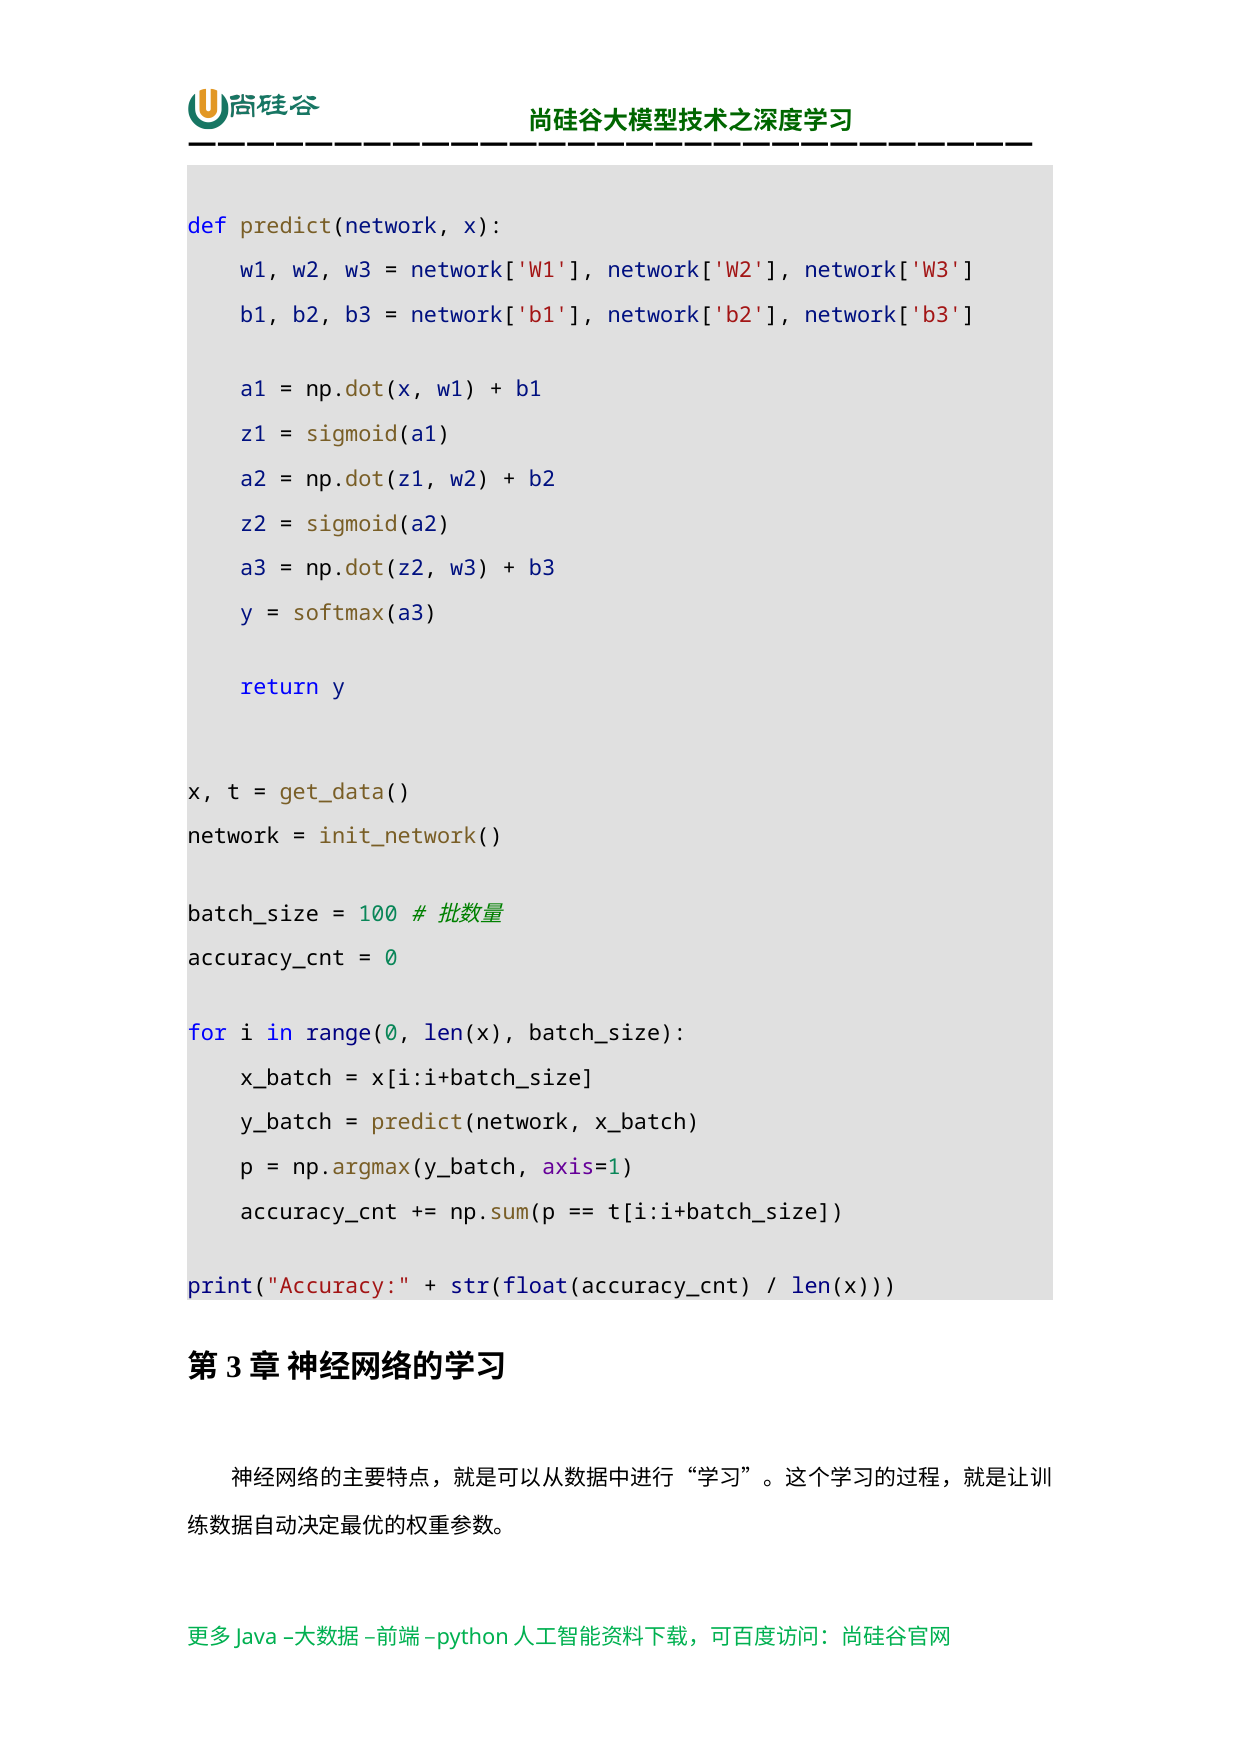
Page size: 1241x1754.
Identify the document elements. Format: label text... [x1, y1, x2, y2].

text 神经网络的主要特点，就是可以从数据中进行“学习”。这个学习的过程，就是让训练数据自动决定最优的权重参数。 [187, 1459, 1053, 1541]
text 神经网络的学习 [187, 1331, 1053, 1396]
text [187, 165, 1053, 1300]
picture [187, 88, 321, 130]
